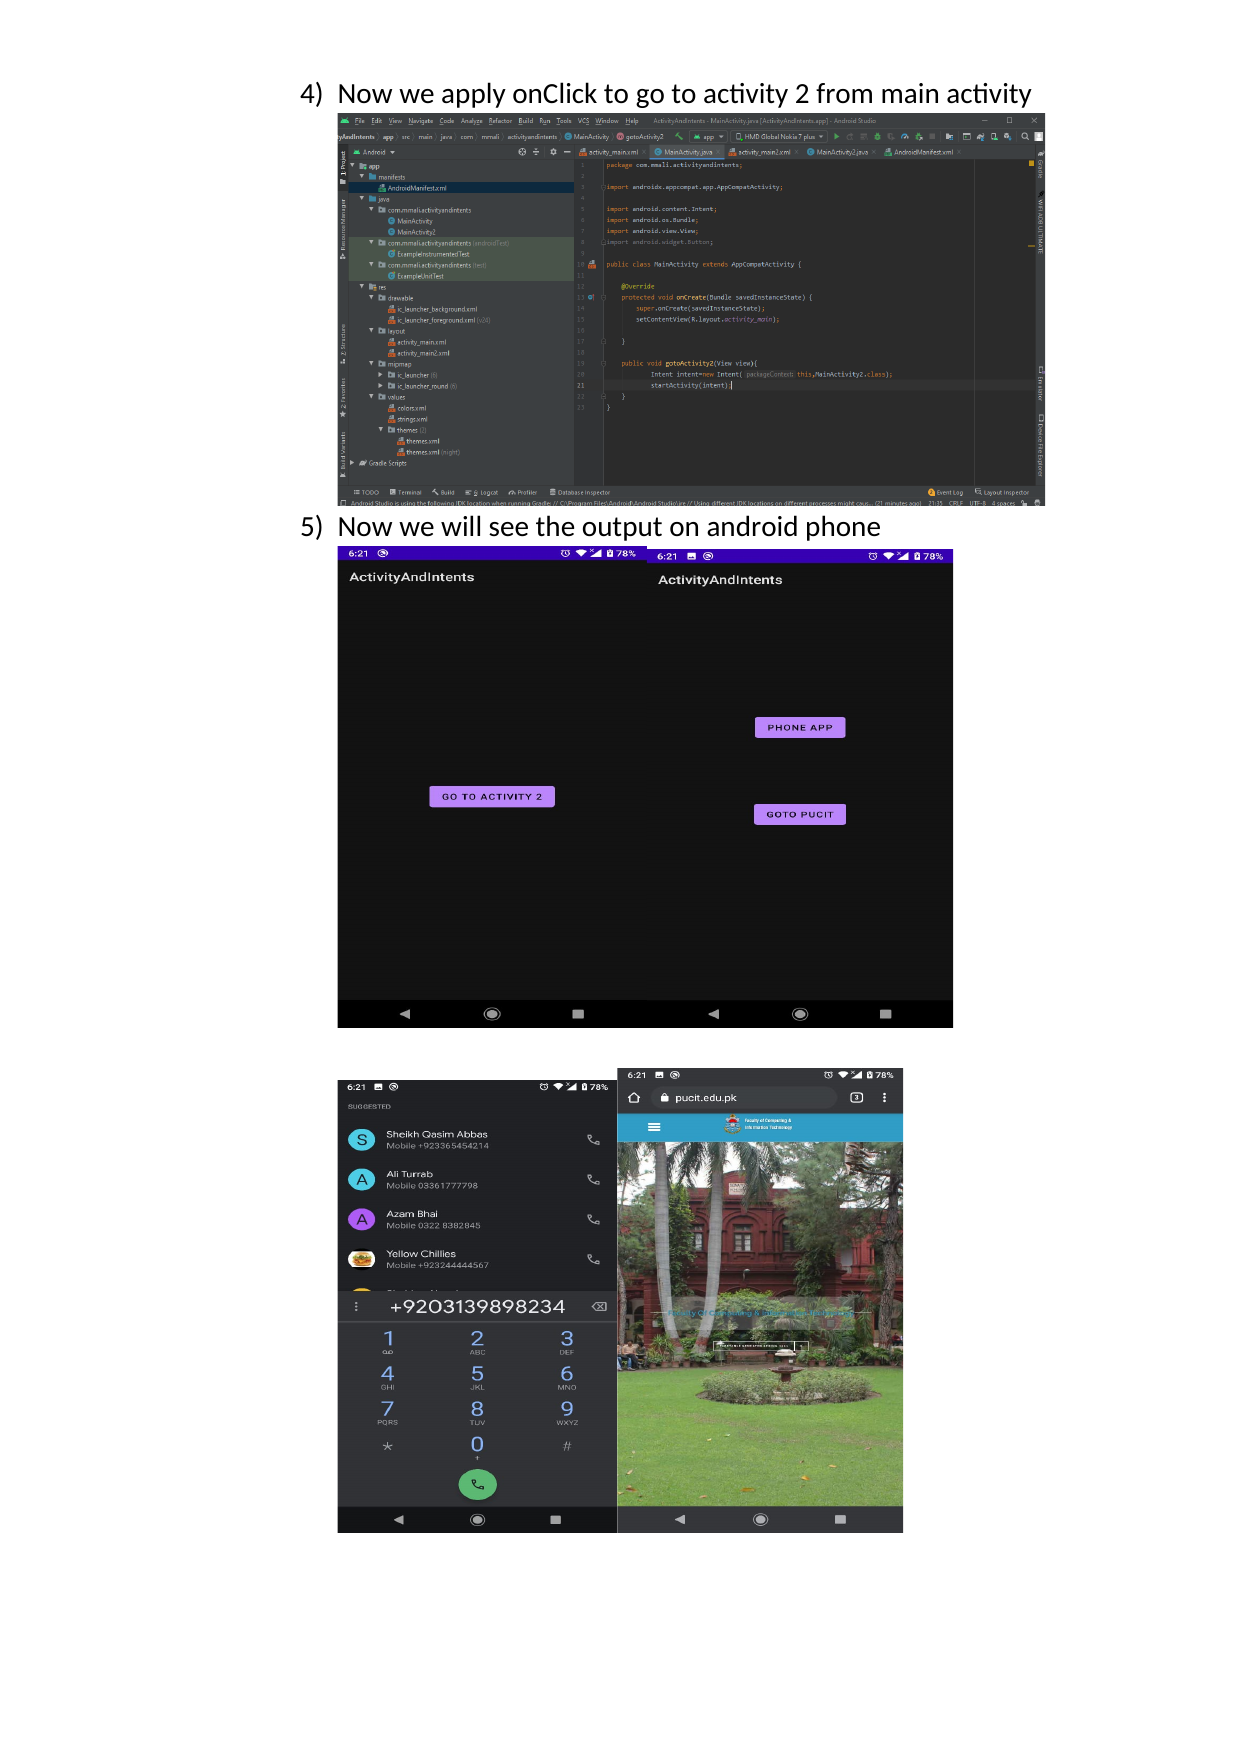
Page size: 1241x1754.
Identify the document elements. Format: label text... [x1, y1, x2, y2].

list Now we will see the output on android phone [300, 508, 1165, 543]
picture [337, 113, 1046, 506]
picture [337, 546, 954, 1028]
picture [337, 1068, 904, 1533]
list Now we apply onClick to go to activity 2 from main activity [300, 75, 1165, 111]
